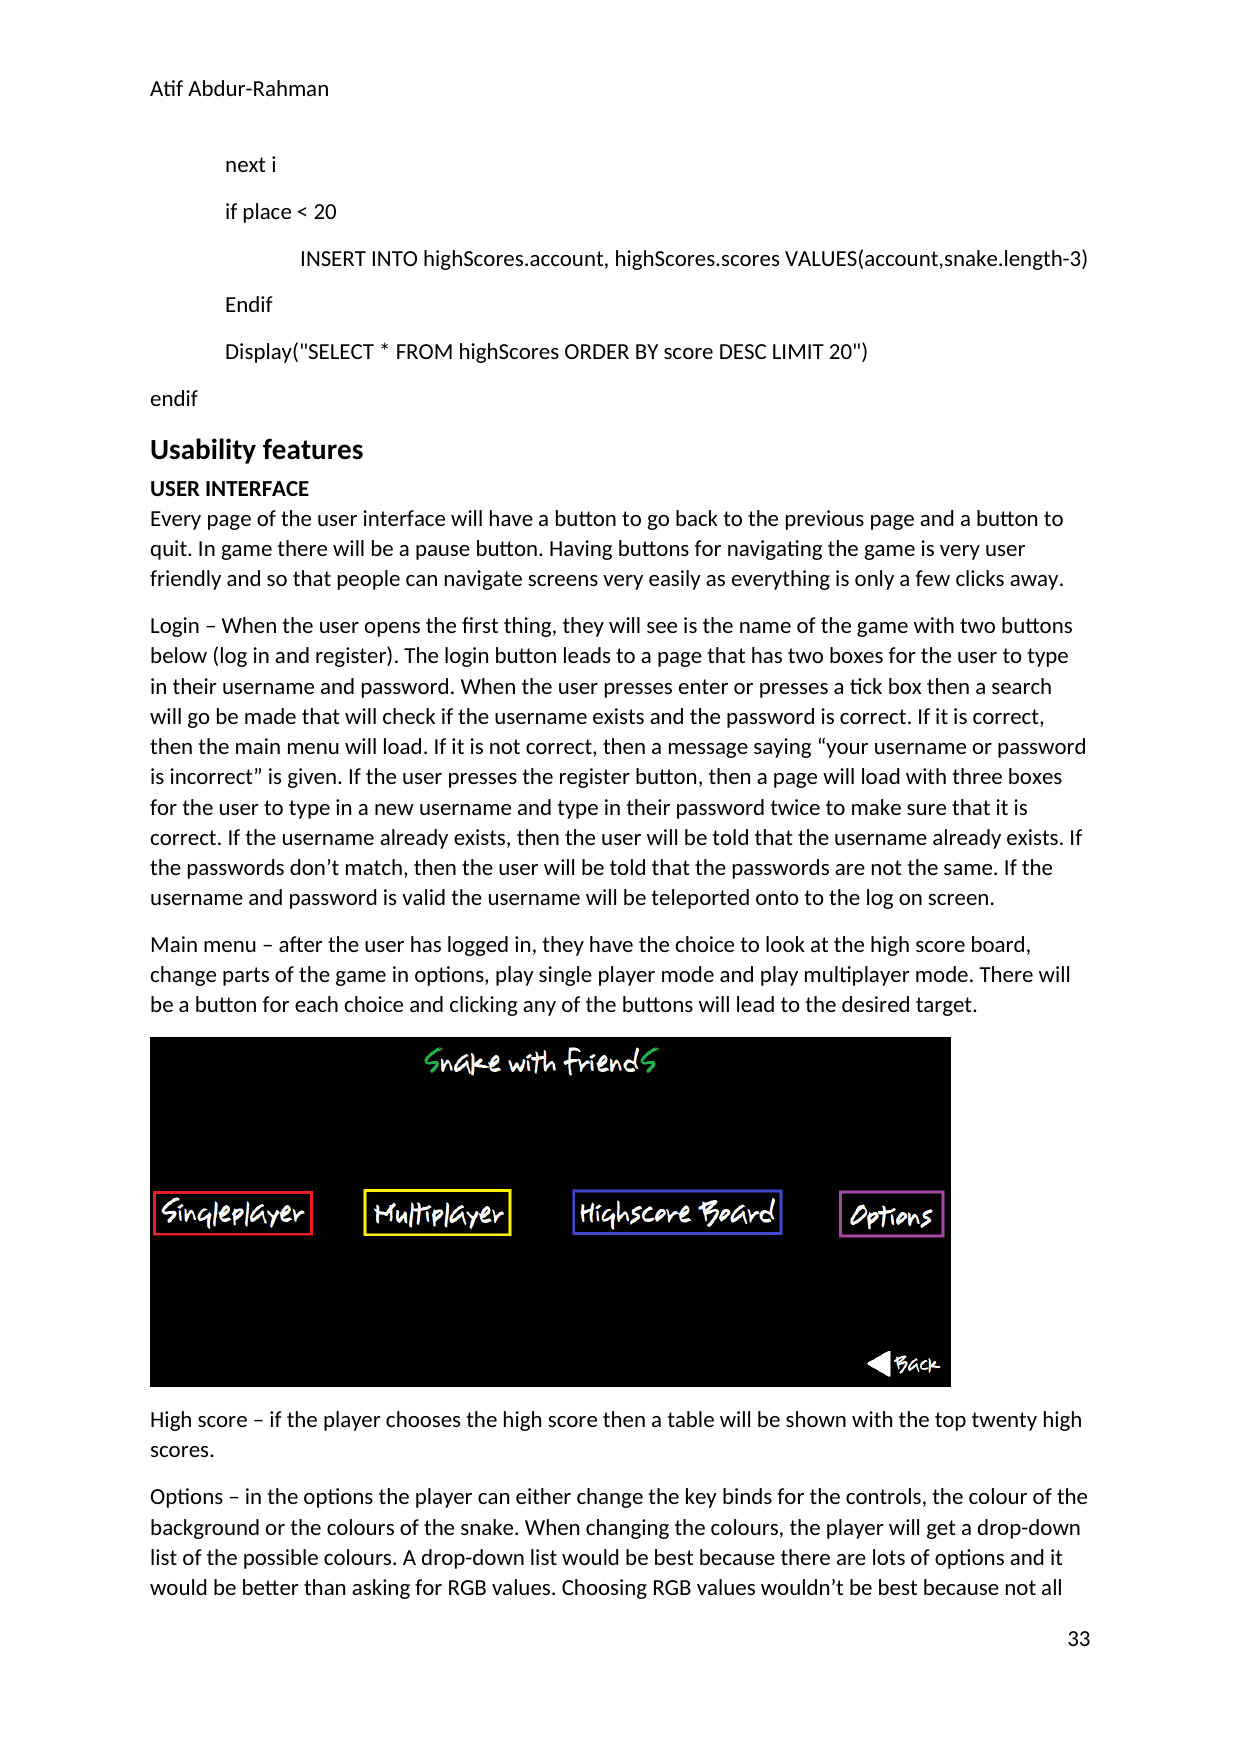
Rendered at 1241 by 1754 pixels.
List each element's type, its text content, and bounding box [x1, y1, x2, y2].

text Endif [150, 291, 1090, 319]
subtitle Usability features [150, 431, 1090, 467]
text High score – if the player chooses the high score then a table will be shown with the top twenty high scores. [150, 1405, 1090, 1464]
text Display("SELECT * FROM highScores ORDER BY score DESC LIMIT 20") [150, 337, 1090, 366]
subtitle USER INTERFACE [150, 474, 1090, 502]
text next i [150, 150, 1090, 178]
text Login – When the user opens the first thing, they will see is the name of the game with two buttons below (log in and register). The login button leads to a page that has two boxes for the user to type in their username and password. When the user presses enter or presses a tick box then a search will go be made that will check if the username exists and the password is correct. If it is correct, then the main menu will load. If it is not correct, then a message saying “your username or password is incorrect” is given. If the user presses the register button, then a page will load with three boxes for the user to type in a new username and type in their password twice to make sure that it is correct. If the username already exists, then the user will be told that the username already exists. If the passwords don’t match, then the user will be told that the passwords are not the same. If the username and password is valid the username will be teleported onto to the log on screen. [150, 611, 1090, 911]
text INSERT INTO highScores.account, highScores.scores VALUES(account,snake.length-3) [150, 244, 1090, 272]
text Main menu – after the user has logged in, they have the choice to look at the high score board, change parts of the game in options, play single player mode and play multiplayer mode. There will be a button for each choice and clicking any of the buttons will lead to the desired target. [150, 930, 1090, 1018]
text endif [150, 384, 1090, 412]
text if place < 20 [150, 197, 1090, 225]
picture [150, 1037, 951, 1387]
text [150, 1482, 1090, 1601]
text Every page of the user interface will have a button to go back to the previous page and a button to quit. In game there will be a pause button. Having buttons for navigating the game is very user friendly and so that people can navigate screens very easily as everything is only a few clicks away. [150, 504, 1090, 592]
